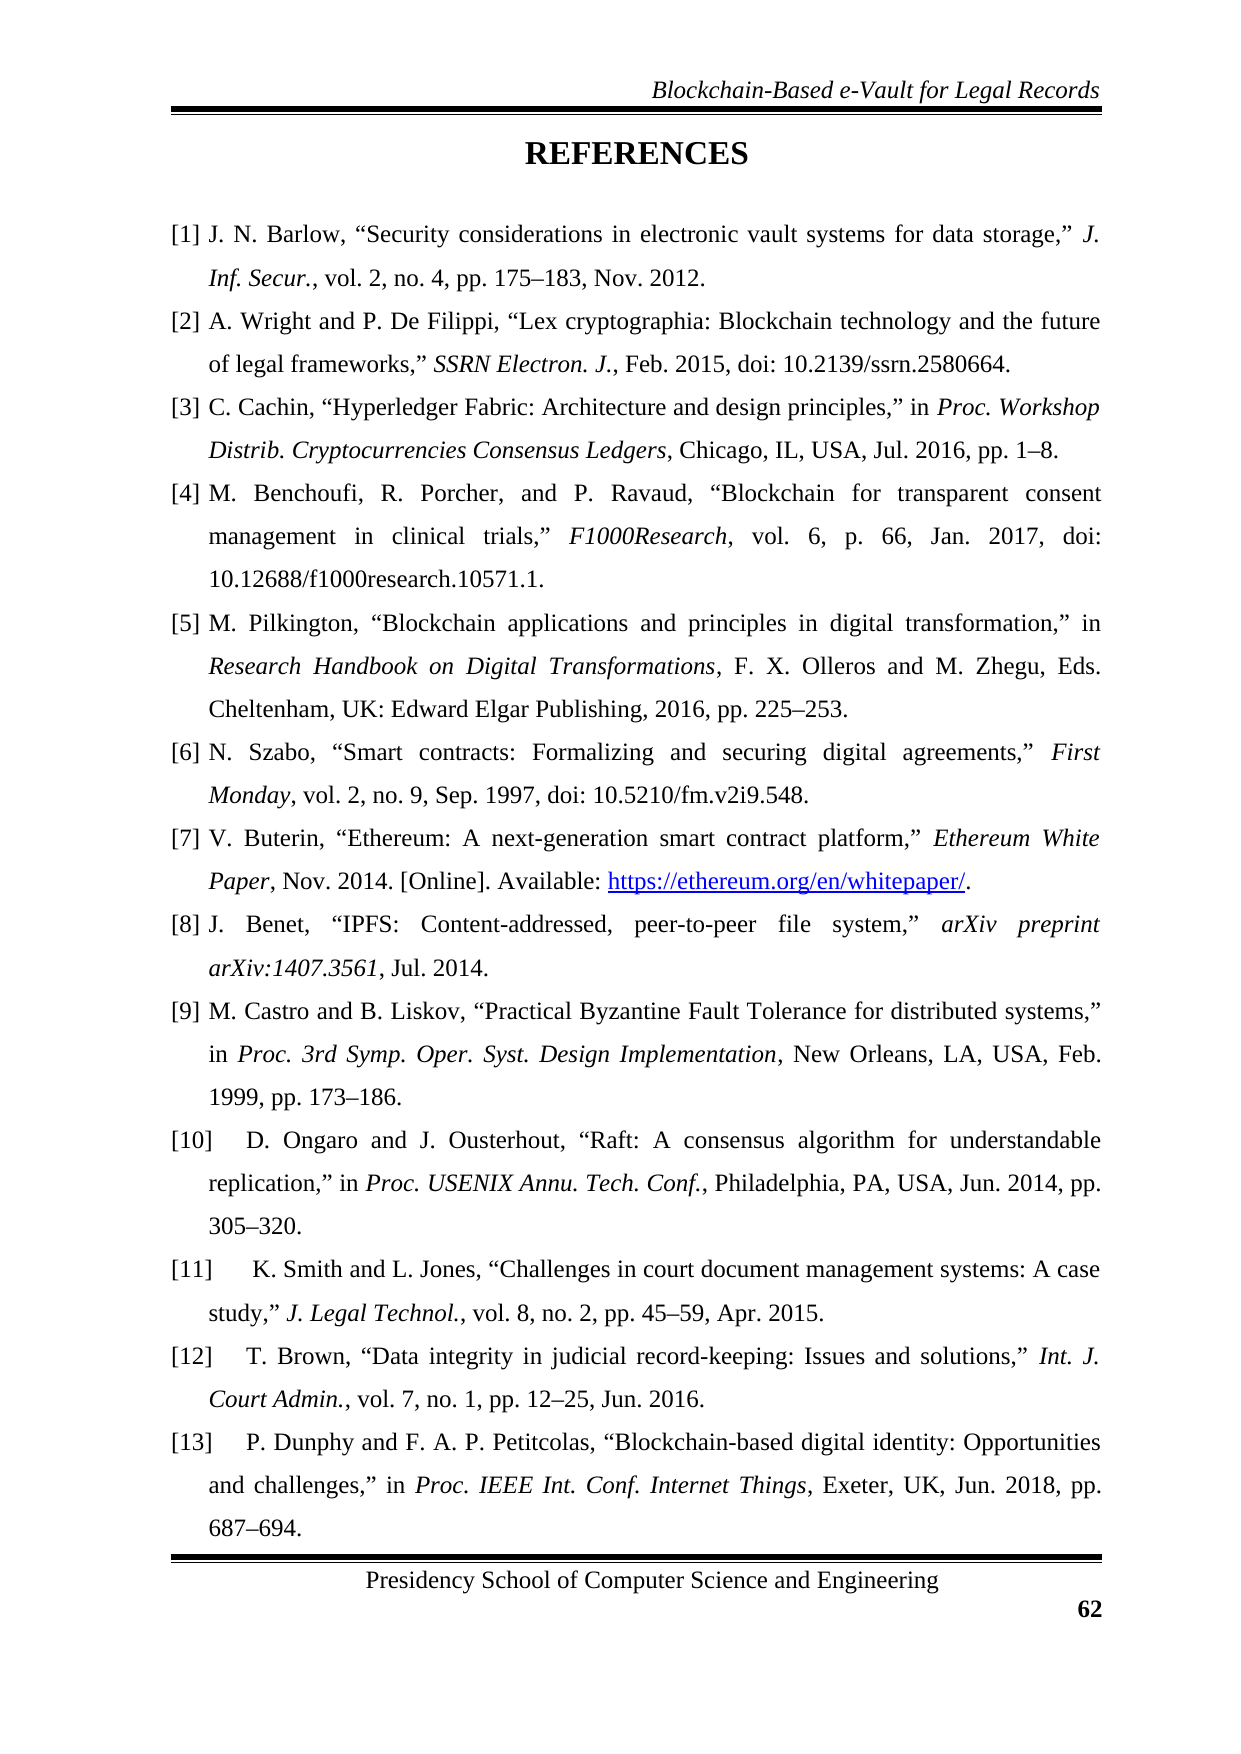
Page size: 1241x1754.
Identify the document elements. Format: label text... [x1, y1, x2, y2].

subtitle REFERENCES [171, 133, 1102, 171]
list J. N. Barlow, “Security considerations in electronic vault systems for data storage,” J. Inf. Secur., vol. 2, no. 4, pp. 175–183, Nov. 2012. [171, 219, 1102, 291]
list M. Castro and B. Liskov, “Practical Byzantine Fault Tolerance for distributed systems,” in Proc. 3rd Symp. Oper. Syst. Design Implementation, New Orleans, LA, USA, Feb. 1999, pp. 173–186. [171, 1229, 1102, 1344]
list D. Ongaro and J. Ousterhout, “Raft: A consensus algorithm for understandable replication,” in Proc. USENIX Annu. Tech. Conf., Philadelphia, PA, USA, Jun. 2014, pp. 305–320. [171, 1388, 1102, 1503]
list J. Benet, “IPFS: Content-addressed, peer-to-peer file system,” arXiv preprint arXiv:1407.3561, Jul. 2014. [171, 1114, 1102, 1186]
list A. Wright and P. De Filippi, “Lex cryptographia: Blockchain technology and the future of legal frameworks,” SSRN Electron. J., Feb. 2015, doi: 10.2139/ssrn.2580664. [171, 335, 1102, 407]
list M. Benchoufi, R. Porcher, and P. Ravaud, “Blockchain for transparent consent management in clinical trials,” F1000Research, vol. 6, p. 66, Jan. 2017, doi: 10.12688/f1000research.10571.1. [171, 566, 1102, 681]
list M. Pilkington, “Blockchain applications and principles in digital transformation,” in Research Handbook on Digital Transformations, F. X. Olleros and M. Zhegu, Eds. Cheltenham, UK: Edward Elgar Publishing, 2016, pp. 225–253. [171, 724, 1102, 839]
list C. Cachin, “Hyperledger Fabric: Architecture and design principles,” in Proc. Workshop Distrib. Cryptocurrencies Consensus Ledgers, Chicago, IL, USA, Jul. 2016, pp. 1–8. [171, 450, 1102, 522]
list N. Szabo, “Smart contracts: Formalizing and securing digital agreements,” First Monday, vol. 2, no. 9, Sep. 1997, doi: 10.5210/fm.v2i9.548. [171, 883, 1102, 955]
list V. Buterin, “Ethereum: A next-generation smart contract platform,” Ethereum White Paper, Nov. 2014. [Online]. Available: https://ethereum.org/en/whitepaper/. [171, 998, 1102, 1070]
